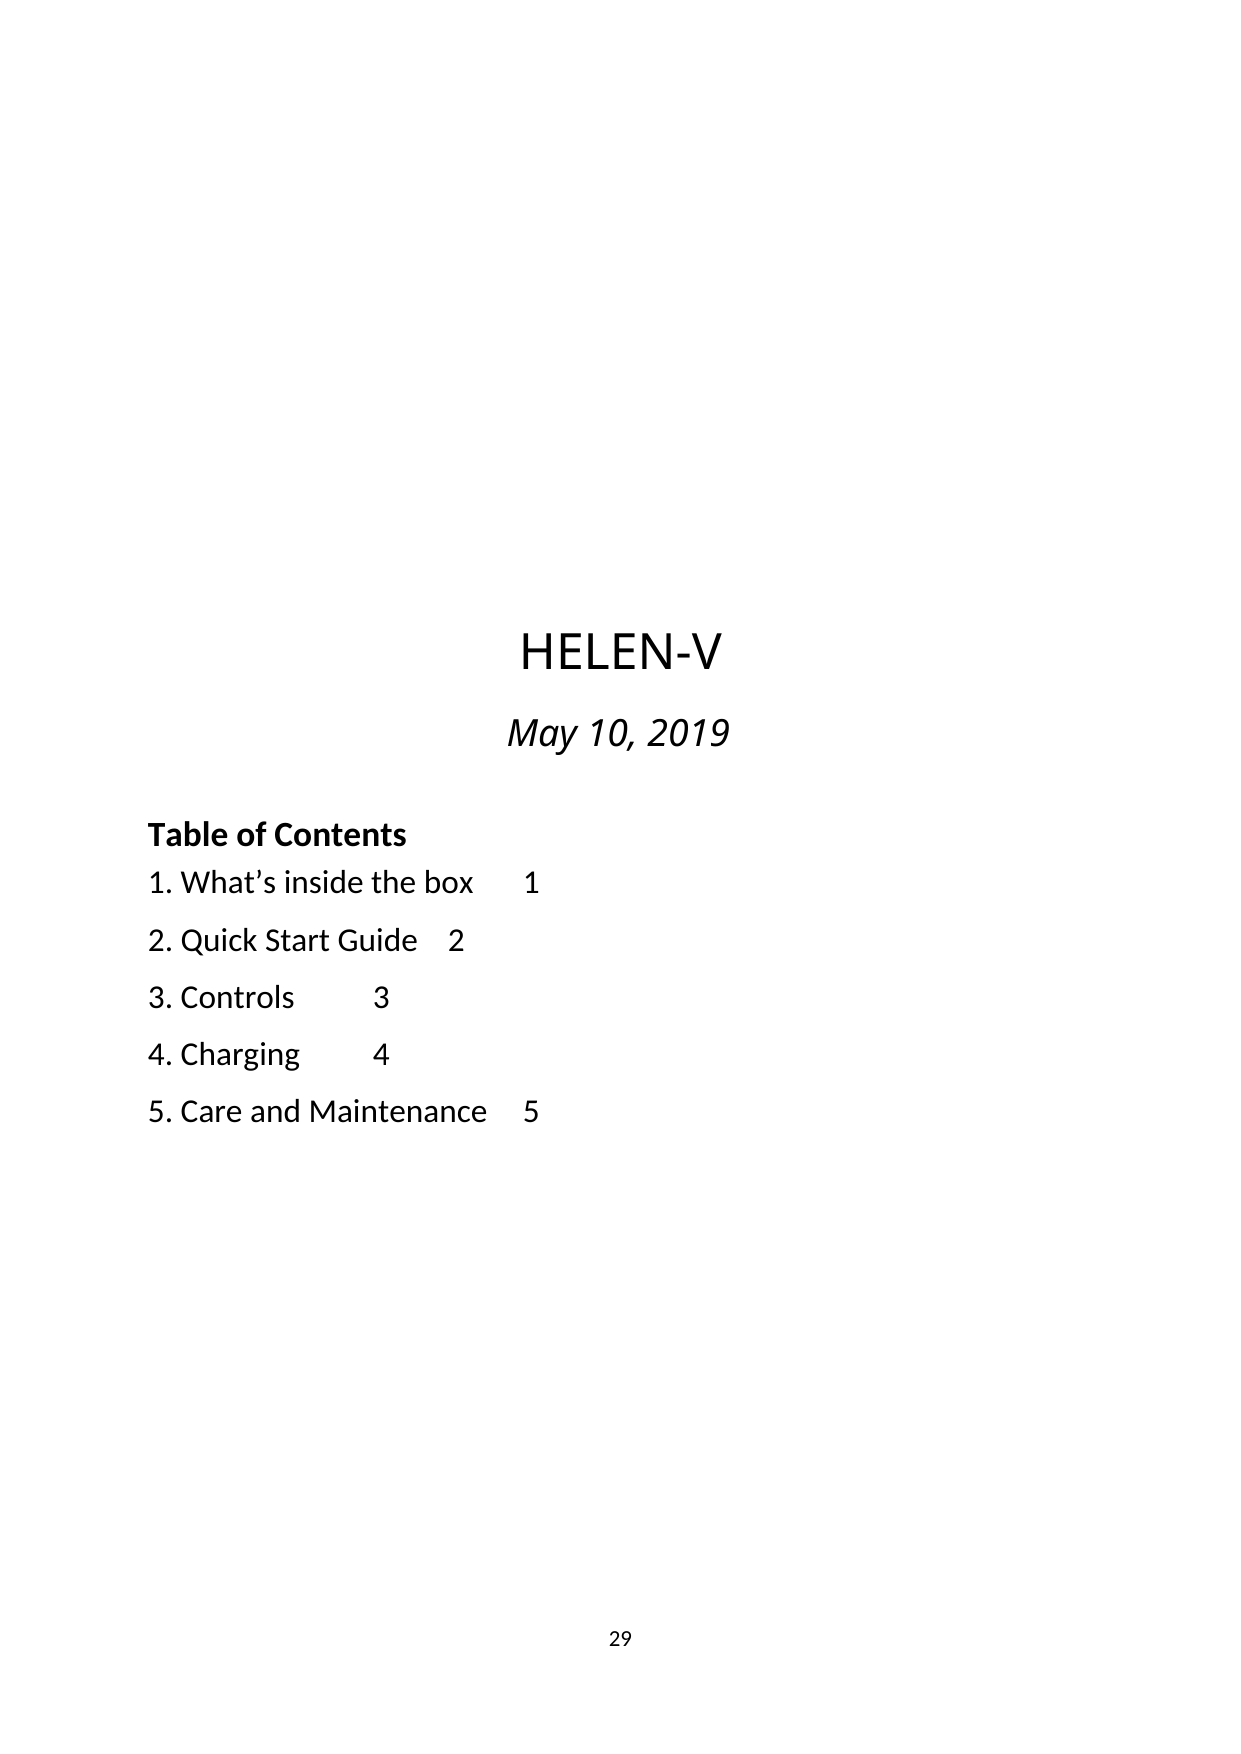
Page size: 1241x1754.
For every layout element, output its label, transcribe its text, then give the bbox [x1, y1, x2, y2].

text HELEN-V [148, 616, 1093, 684]
text May 10, 2019 [148, 707, 1093, 758]
